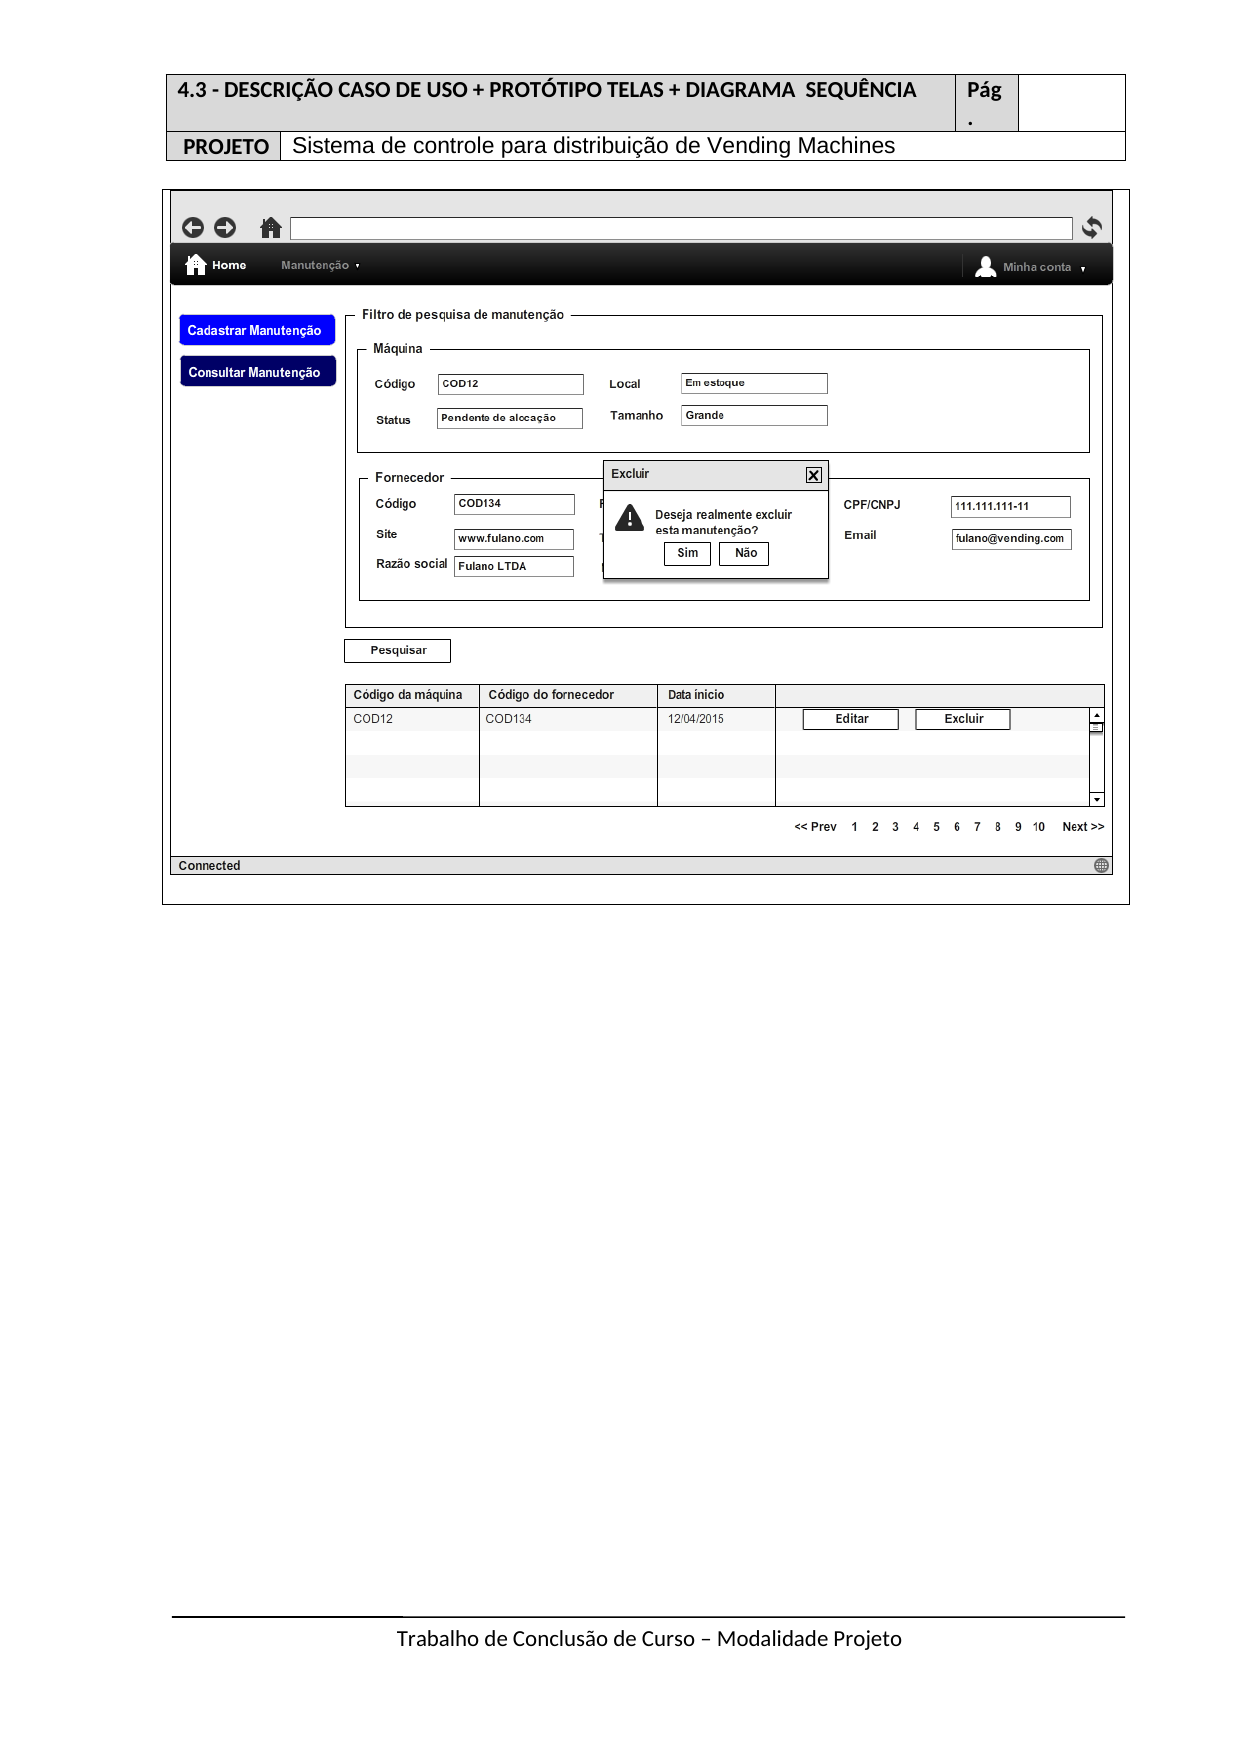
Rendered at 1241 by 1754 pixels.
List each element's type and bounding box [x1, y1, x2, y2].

table_cell [163, 190, 1129, 904]
picture [169, 190, 1115, 878]
